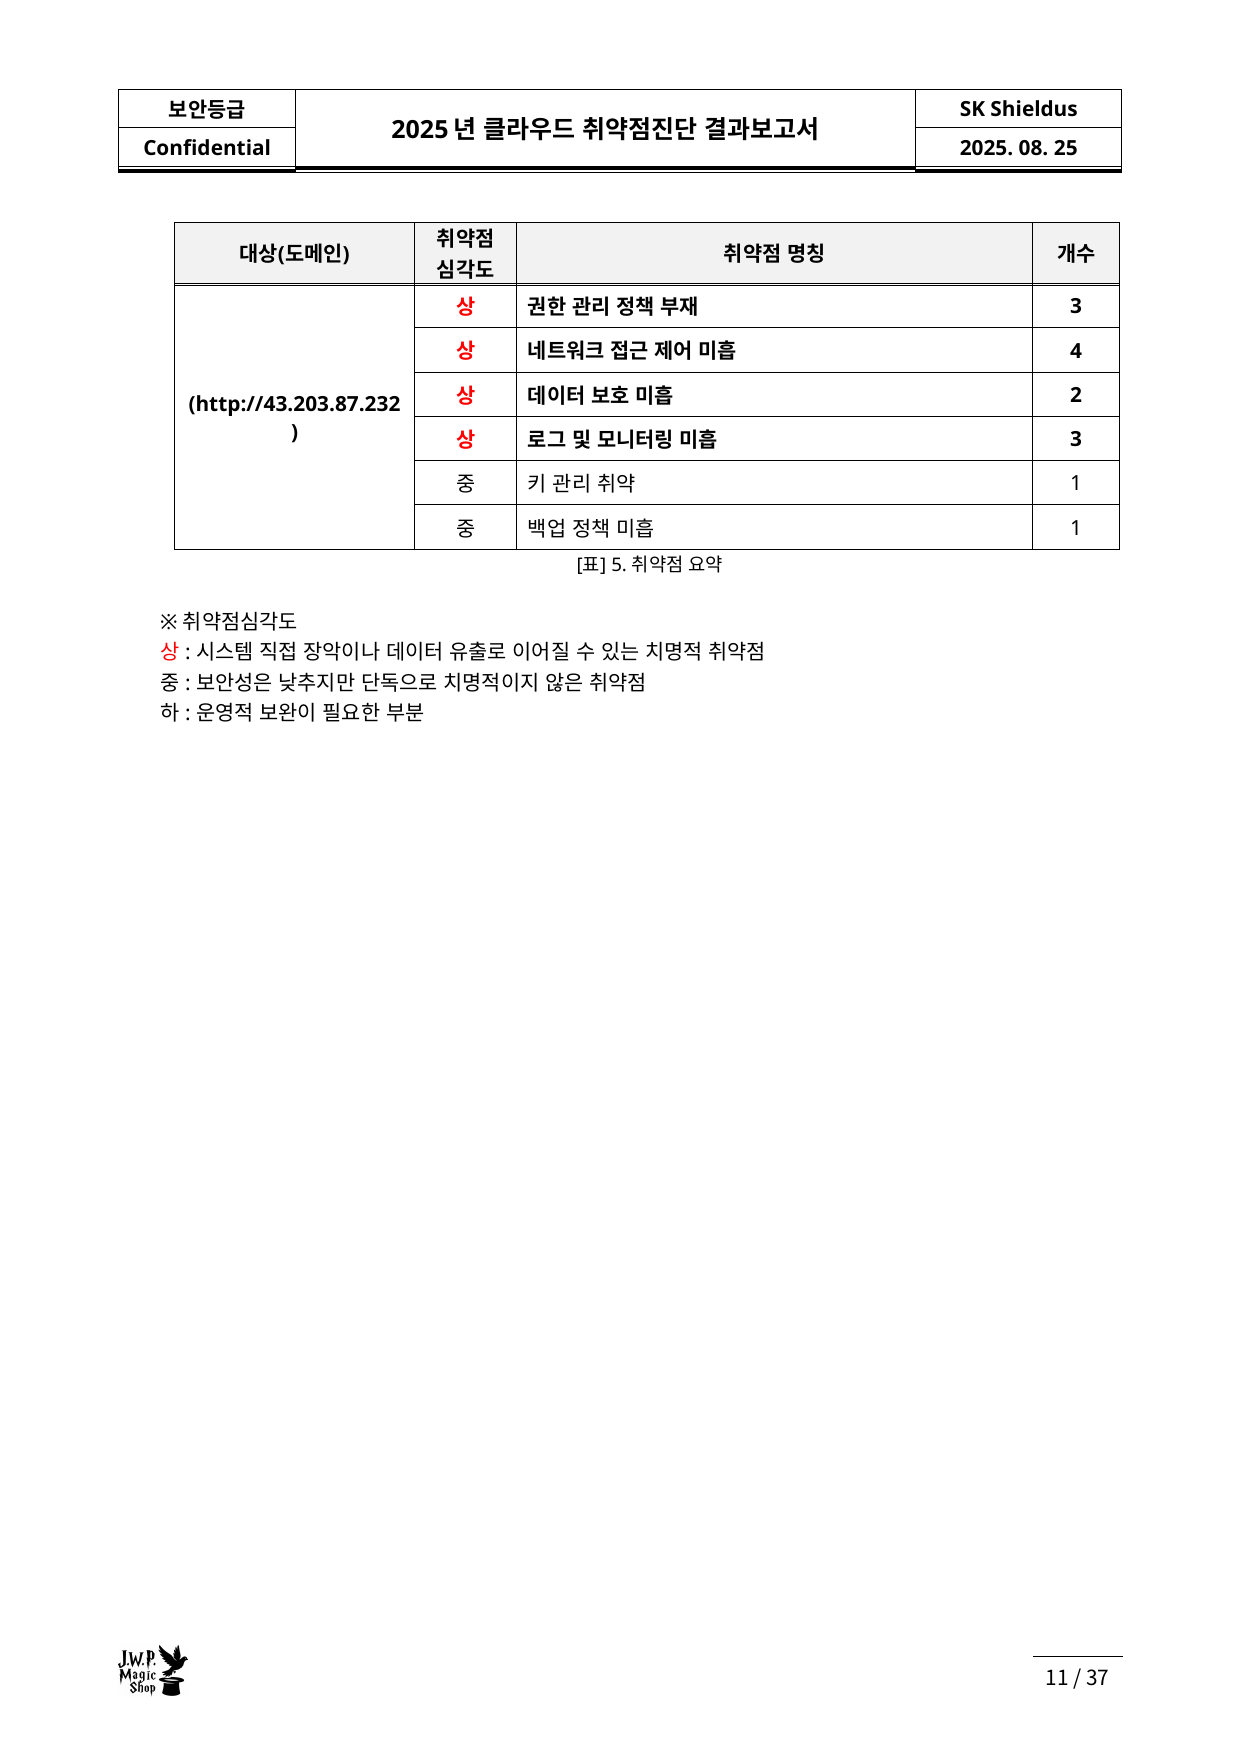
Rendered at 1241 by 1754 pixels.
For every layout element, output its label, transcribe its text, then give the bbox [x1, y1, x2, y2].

table_cell 상 [415, 328, 516, 372]
table_cell 키 관리 취약 [517, 461, 1032, 504]
table_header 대상(도메인) [175, 223, 414, 283]
table_cell 데이터 보호 미흡 [517, 373, 1032, 416]
table_cell 상 [415, 373, 516, 416]
table_cell 중 [415, 461, 516, 504]
table_cell 1 [1033, 461, 1119, 504]
table_cell 상 [415, 286, 516, 327]
table_cell 3 [1033, 286, 1119, 327]
table_header 취약점 명칭 [517, 223, 1032, 283]
table_cell 상 [415, 417, 516, 460]
table_cell 1 [1033, 505, 1119, 549]
table_cell 권한 관리 정책 부재 [517, 286, 1032, 327]
table_cell J.W.P. MagicShop (http://43.203.87.232) [175, 286, 414, 549]
table_cell 4 [1033, 328, 1119, 372]
table_cell 네트워크 접근 제어 미흡 [517, 328, 1032, 372]
text 중 : 보안성은 낮추지만 단독으로 치명적이지 않은 취약점 [160, 666, 1122, 696]
table_header 개수 [1033, 223, 1119, 283]
text ※ 취약점심각도 [160, 605, 1122, 636]
table_cell 2 [1033, 373, 1119, 416]
text 상 : 시스템 직접 장악이나 데이터 유출로 이어질 수 있는 치명적 취약점 [160, 636, 1122, 666]
text 하 : 운영적 보완이 필요한 부분 [160, 696, 1122, 727]
table_cell 로그 및 모니터링 미흡 [517, 417, 1032, 460]
table_cell 3 [1033, 417, 1119, 460]
table_cell 백업 정책 미흡 [517, 505, 1032, 549]
table_cell 중 [415, 505, 516, 549]
table_header 취약점 심각도 [415, 223, 516, 283]
picture [117, 1644, 188, 1697]
